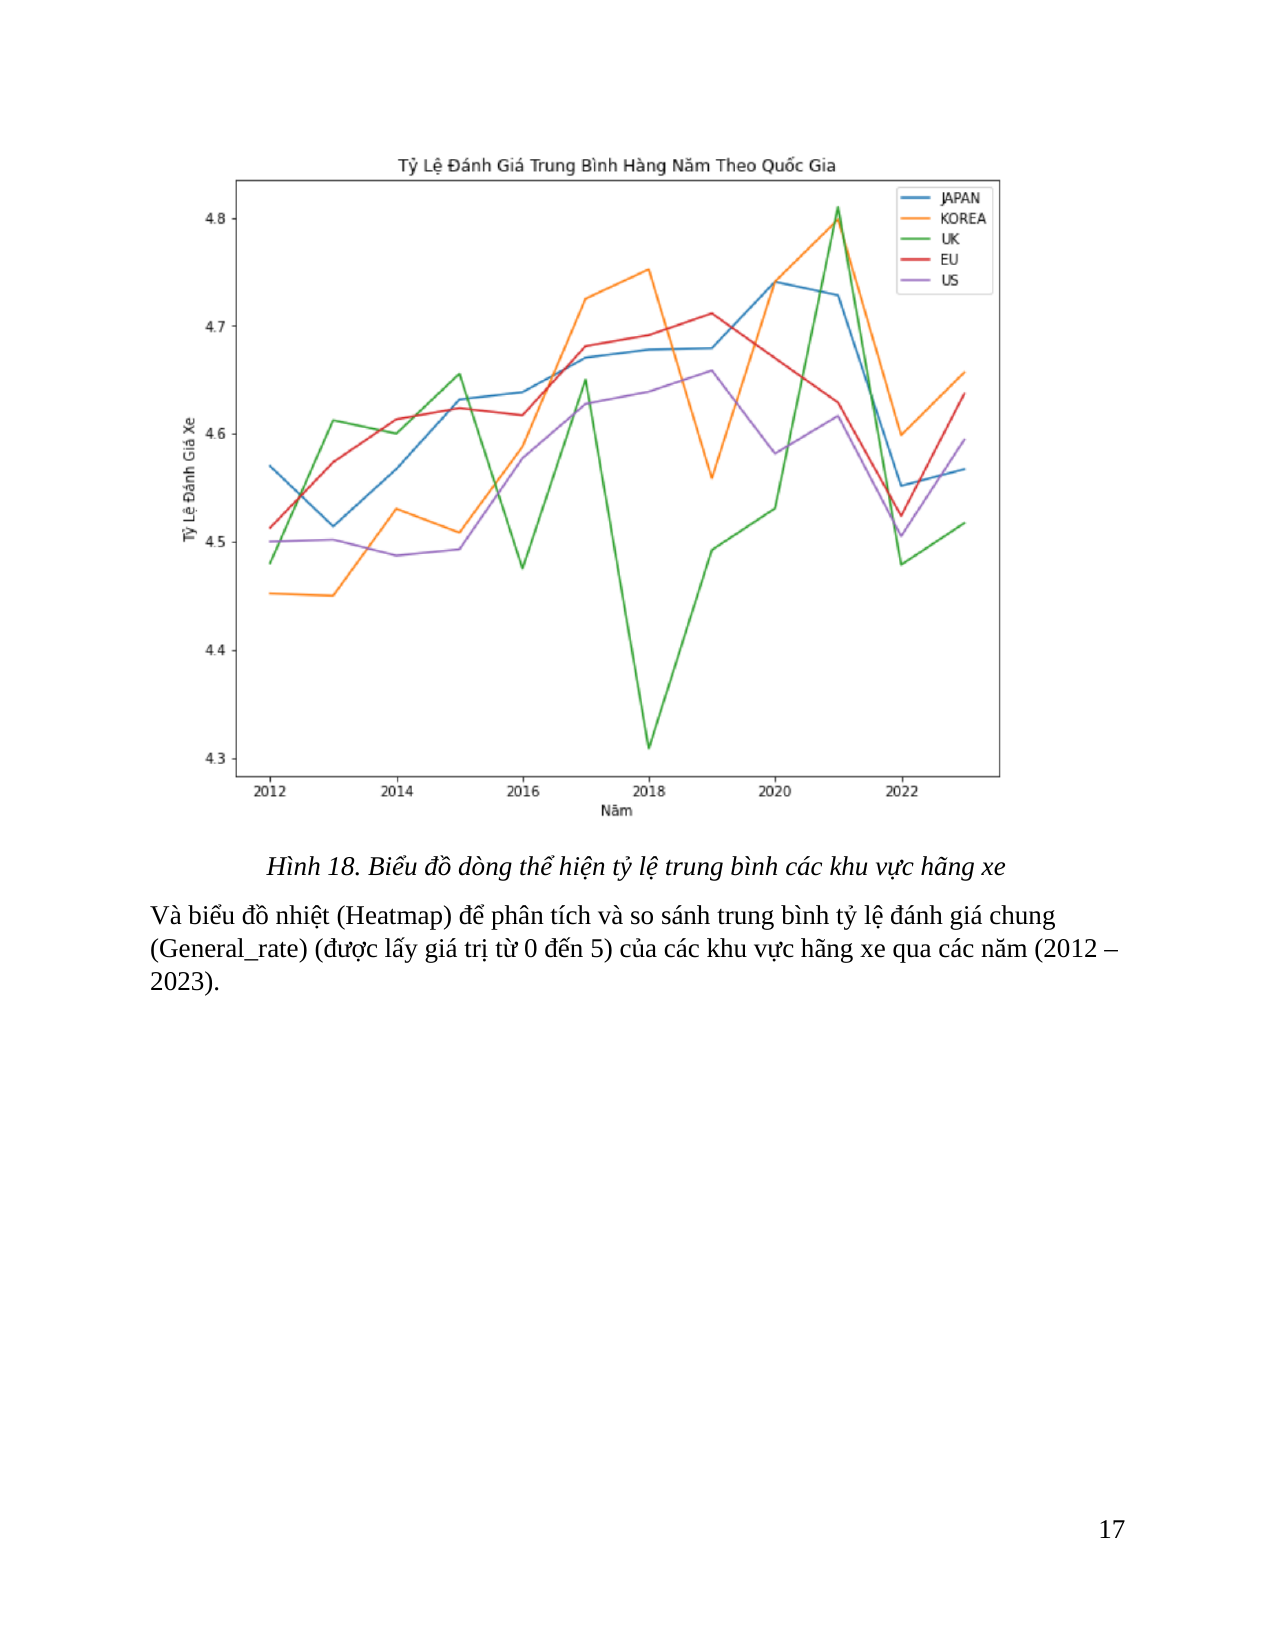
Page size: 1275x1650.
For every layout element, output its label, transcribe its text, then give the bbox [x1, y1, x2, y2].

text Hình 18. Biểu đồ dòng thể hiện tỷ lệ trung bình các khu vực hãng xe [150, 850, 1125, 881]
picture [150, 150, 1043, 832]
text Và biểu đồ nhiệt (Heatmap) để phân tích và so sánh trung bình tỷ lệ đánh giá chung (General_rate) (được lấy giá trị từ 0 đến 5) của các khu vực hãng xe qua các năm (2012 – 2023). [150, 899, 1125, 996]
